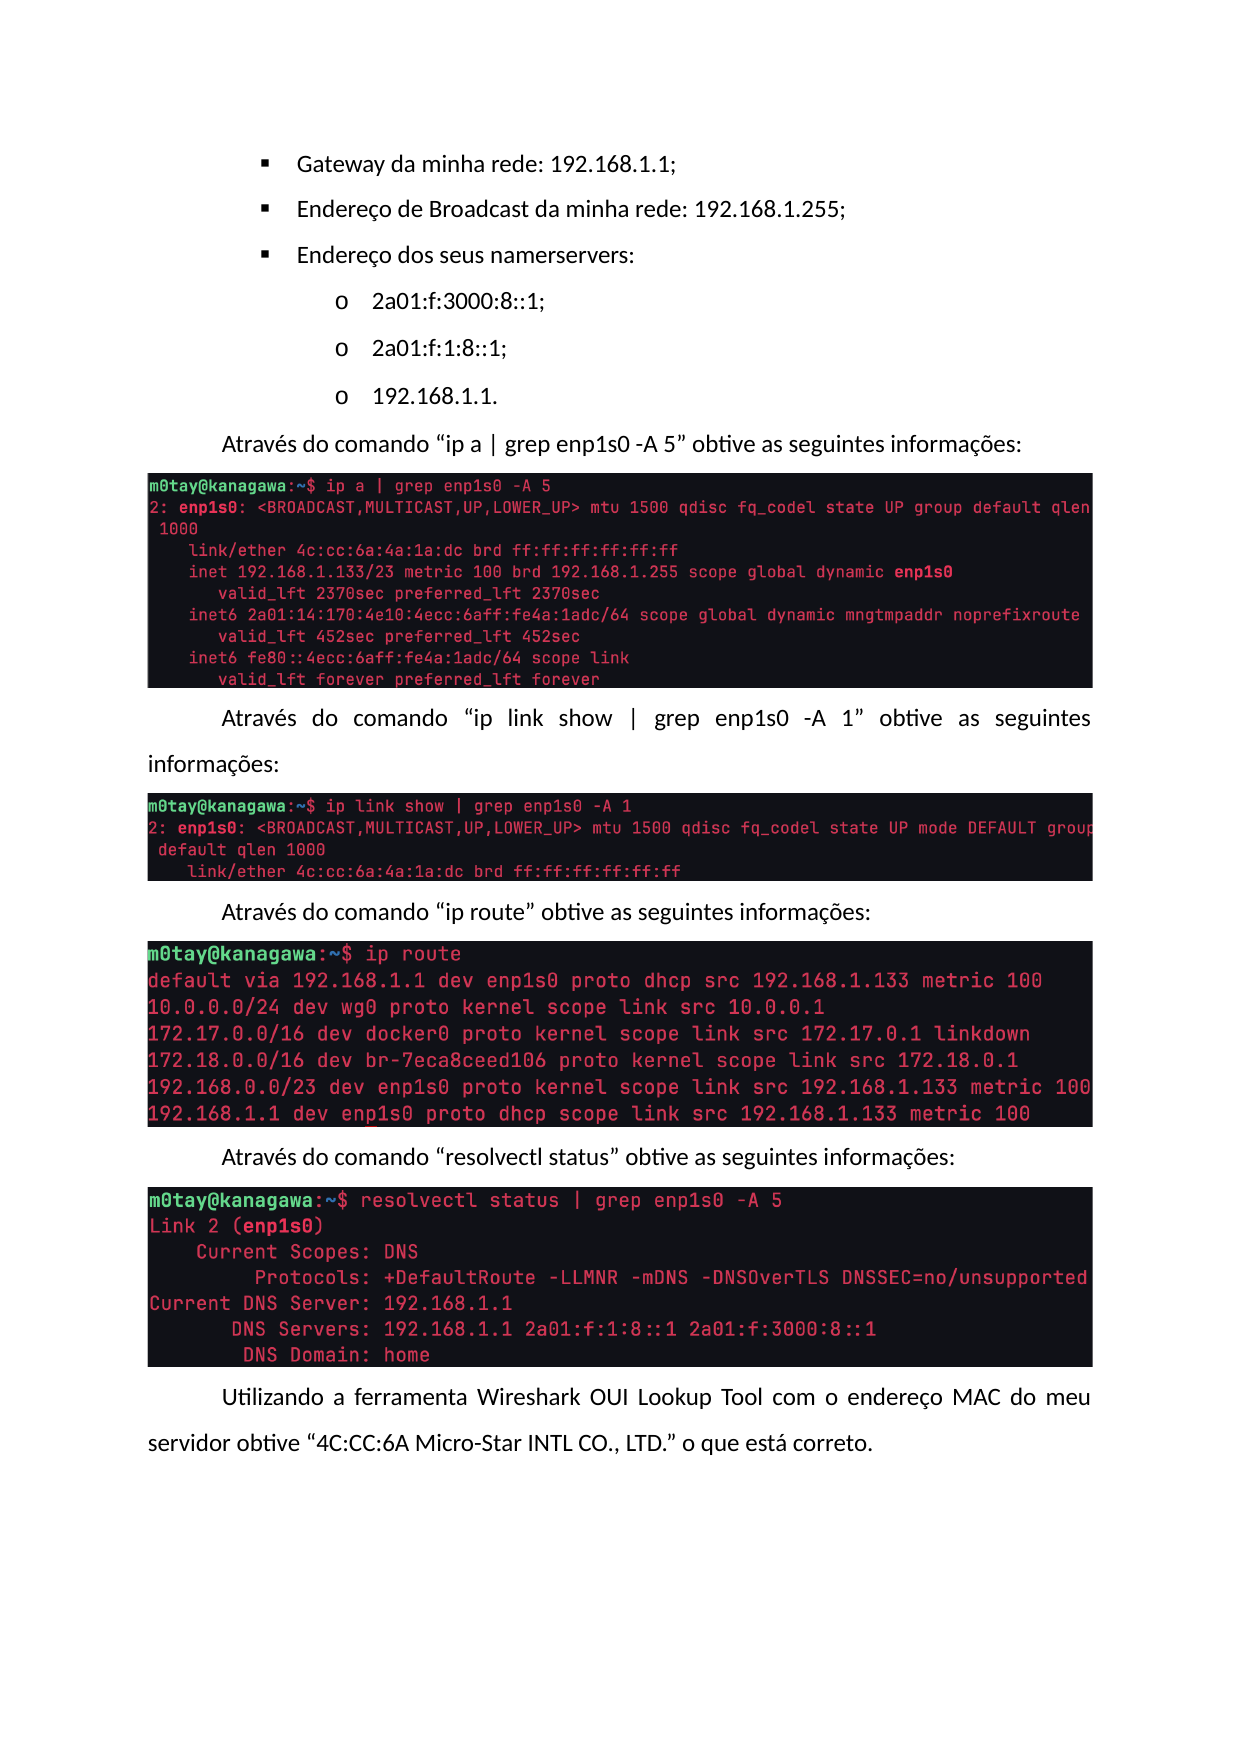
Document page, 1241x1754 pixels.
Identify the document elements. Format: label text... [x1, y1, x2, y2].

picture [147, 473, 1093, 688]
picture [147, 941, 1093, 1127]
list 192.168.1.1. [334, 380, 1092, 412]
list Gateway da minha rede: 192.168.1.1; [259, 148, 1092, 178]
text Através do comando “ip link show | grep enp1s0 -A 1” obtive as seguintes informações: [148, 702, 1092, 779]
text Através do comando “ip route” obtive as seguintes informações: [148, 896, 1092, 927]
list 2a01:f:1:8::1; [334, 332, 1092, 364]
list 2a01:f:3000:8::1; [334, 285, 1092, 317]
list Endereço dos seus namerservers: [259, 239, 1092, 270]
picture [147, 793, 1093, 881]
text Utilizando a ferramenta Wireshark OUI Lookup Tool com o endereço MAC do meu servidor obtive “4C:CC:6A Micro-Star INTL CO., LTD.” o que está correto. [148, 1381, 1092, 1458]
picture [147, 1187, 1093, 1367]
text Através do comando “ip a | grep enp1s0 -A 5” obtive as seguintes informações: [148, 428, 1092, 458]
text Através do comando “resolvectl status” obtive as seguintes informações: [148, 1142, 1092, 1172]
list Endereço de Broadcast da minha rede: 192.168.1.255; [259, 193, 1092, 224]
